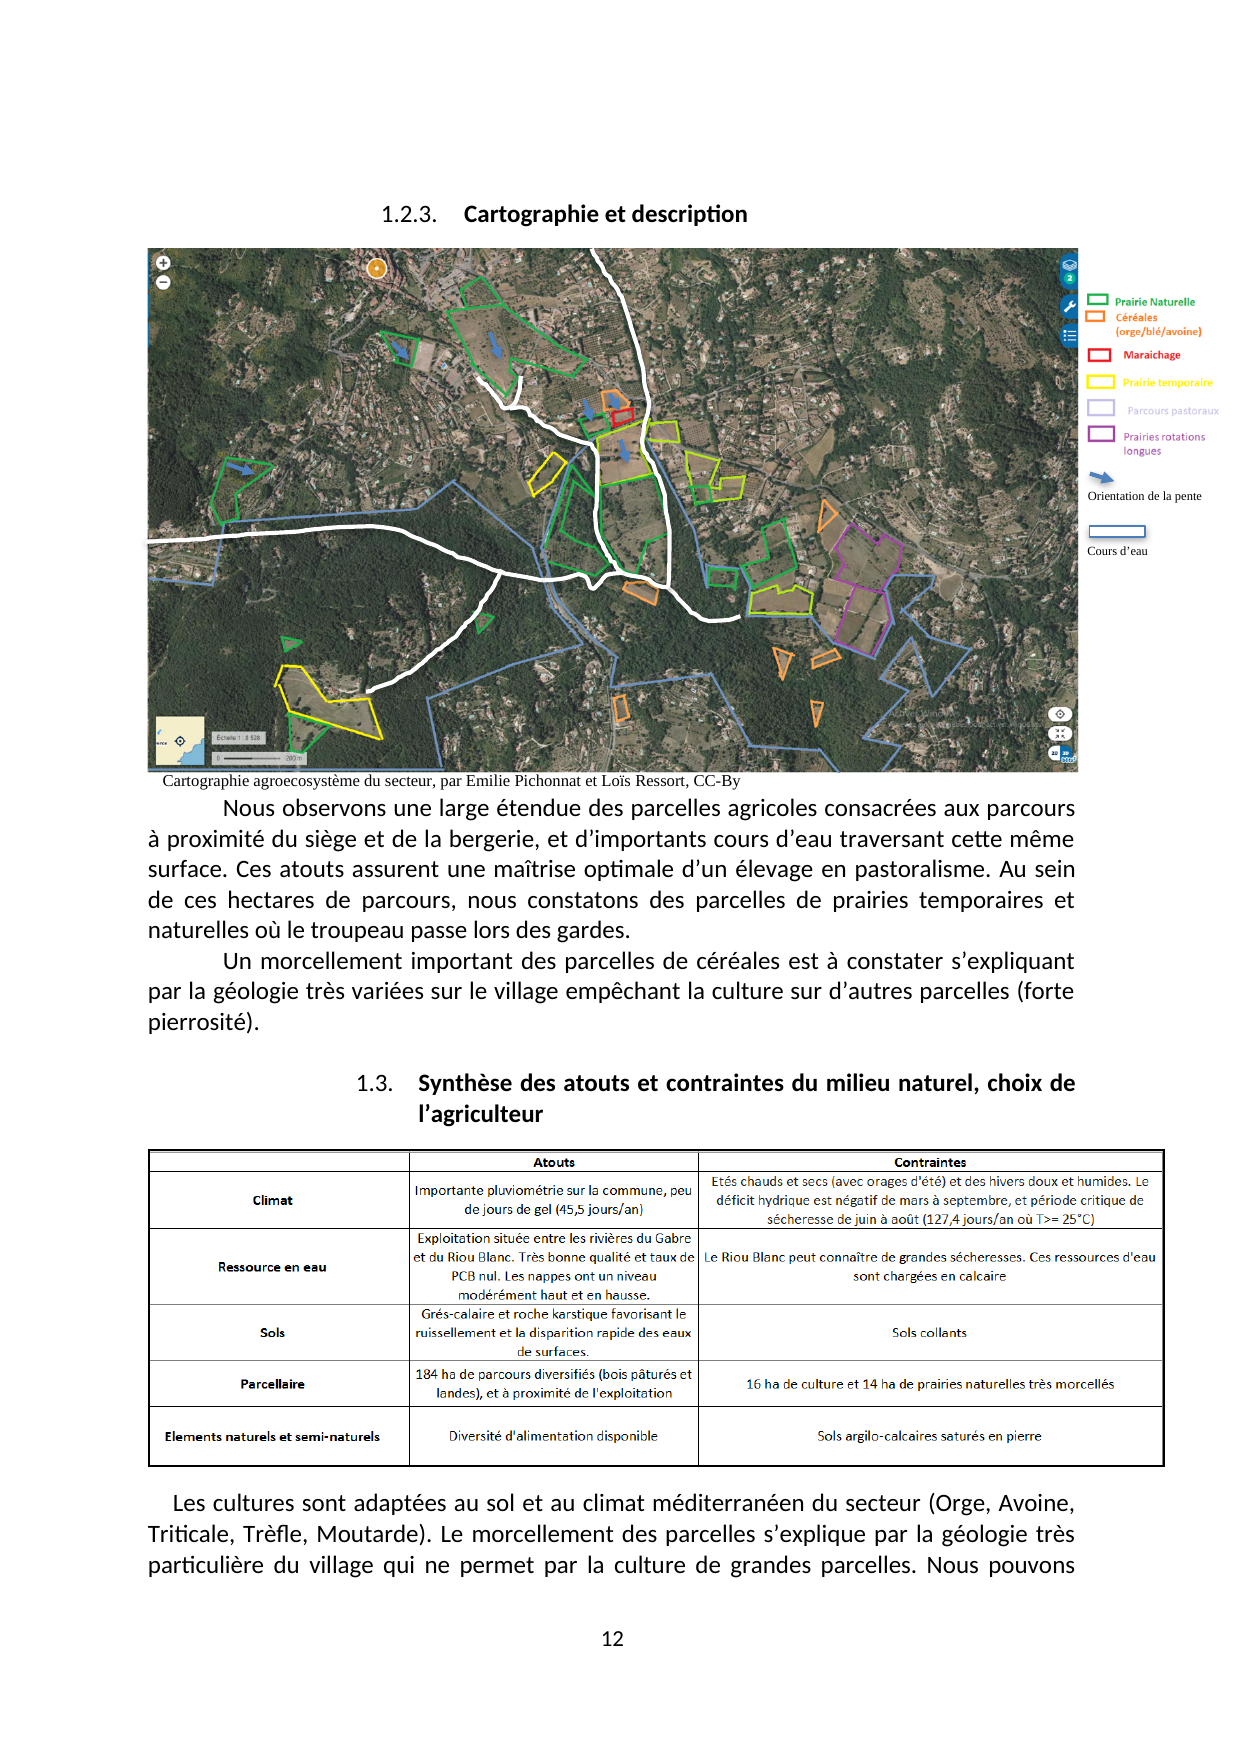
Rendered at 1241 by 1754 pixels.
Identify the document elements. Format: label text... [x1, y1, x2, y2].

picture [147, 248, 667, 586]
picture [150, 1151, 1163, 1465]
text Nous observons une large étendue des parcelles agricoles consacrées aux parcours à proximité du siège et de la bergerie, et d’importants cours d’eau traversant cette même surface. Ces atouts assurent une maîtrise optimale d’un élevage en pastoralisme. Au sein de ces hectares de parcours, nous constatons des parcelles de prairies temporaires et naturelles où le troupeau passe lors des gardes. [148, 792, 1077, 945]
list Synthèse des atouts et contraintes du milieu naturel, choix de l’agriculteur [356, 1067, 1077, 1129]
text Un morcellement important des parcelles de céréales est à constater s’expliquant par la géologie très variées sur le village empêchant la culture sur d’autres parcelles (forte pierrosité). [148, 945, 1077, 1037]
picture [147, 248, 1229, 773]
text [148, 1487, 1077, 1580]
list Cartographie et description [381, 198, 1077, 229]
